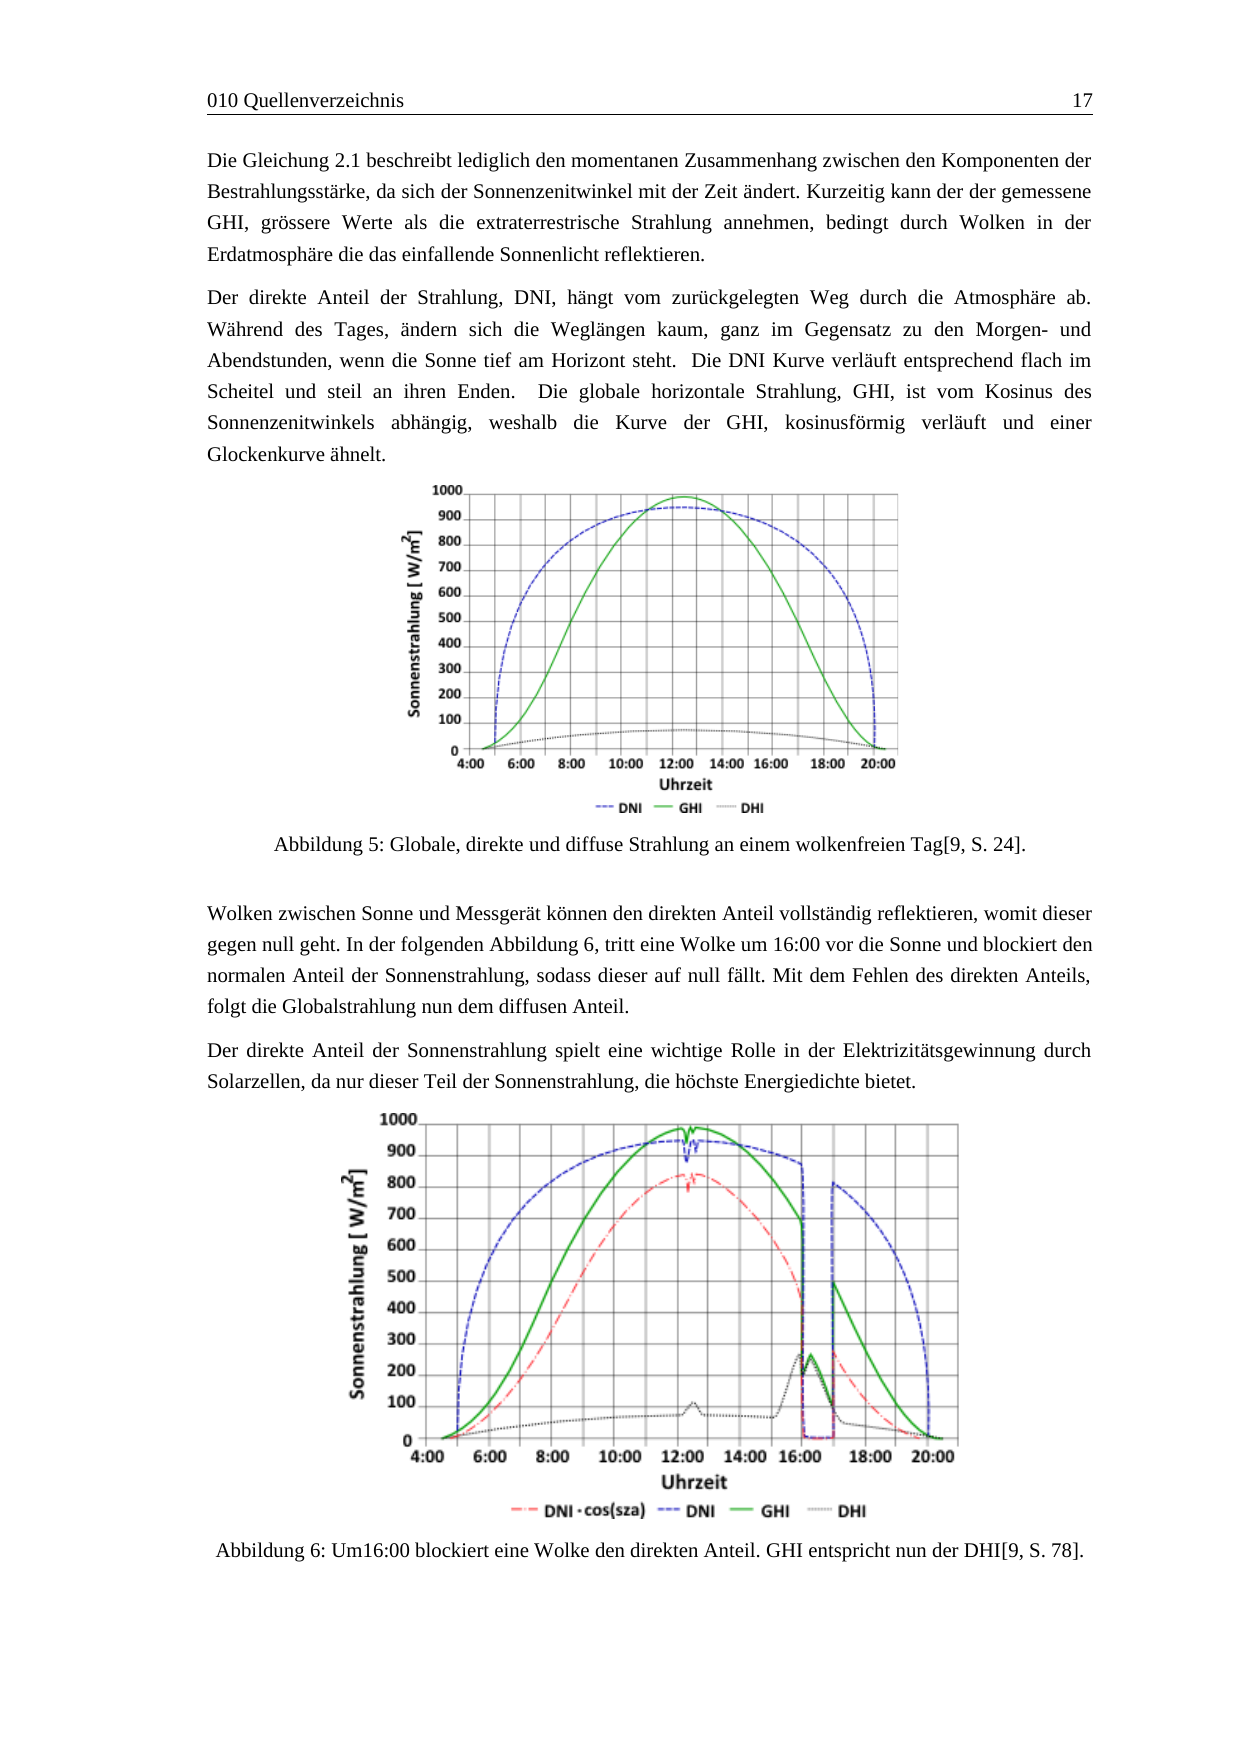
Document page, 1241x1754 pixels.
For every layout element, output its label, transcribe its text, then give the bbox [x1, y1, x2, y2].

text Die Gleichung 2.1 beschreibt lediglich den momentanen Zusammenhang zwischen den Komponenten der Bestrahlungsstärke, da sich der Sonnenzenitwinkel mit der Zeit ändert. Kurzeitig kann der der gemessene GHI, grössere Werte als die extraterrestrische Strahlung annehmen, bedingt durch Wolken in der Erdatmosphäre die das einfallende Sonnenlicht reflektieren. [207, 148, 1093, 266]
picture [401, 485, 899, 813]
text Der direkte Anteil der Strahlung, DNI, hängt vom zurückgelegten Weg durch die Atmosphäre ab. Während des Tages, ändern sich die Weglängen kaum, ganz im Gegensatz zu den Morgen- und Abendstunden, wenn die Sonne tief am Horizont steht. Die DNI Kurve verläuft entsprechend flach im Scheitel und steil an ihren Enden. Die globale horizontale Strahlung, GHI, ist vom Kosinus des Sonnenzenitwinkels abhängig, weshalb die Kurve der GHI, kosinusförmig verläuft und einer Glockenkurve ähnelt. [207, 285, 1093, 466]
picture [341, 1113, 959, 1519]
text Der direkte Anteil der Sonnenstrahlung spielt eine wichtige Rolle in der Elektrizitätsgewinnung durch Solarzellen, da nur dieser Teil der Sonnenstrahlung, die höchste Energiedichte bietet. [207, 1038, 1093, 1093]
text Abbildung 5: Globale, direkte und diffuse Strahlung an einem wolkenfreien Tag[9, S. 24]. [207, 832, 1093, 856]
text Abbildung 6: Um16:00 blockiert eine Wolke den direkten Anteil. GHI entspricht nun der DHI[9, S. 78]. [207, 1538, 1093, 1562]
text Wolken zwischen Sonne und Messgerät können den direkten Anteil vollständig reflektieren, womit dieser gegen null geht. In der folgenden Abbildung 6, tritt eine Wolke um 16:00 vor die Sonne und blockiert den normalen Anteil der Sonnenstrahlung, sodass dieser auf null fällt. Mit dem Fehlen des direkten Anteils, folgt die Globalstrahlung nun dem diffusen Anteil. [207, 901, 1093, 1018]
